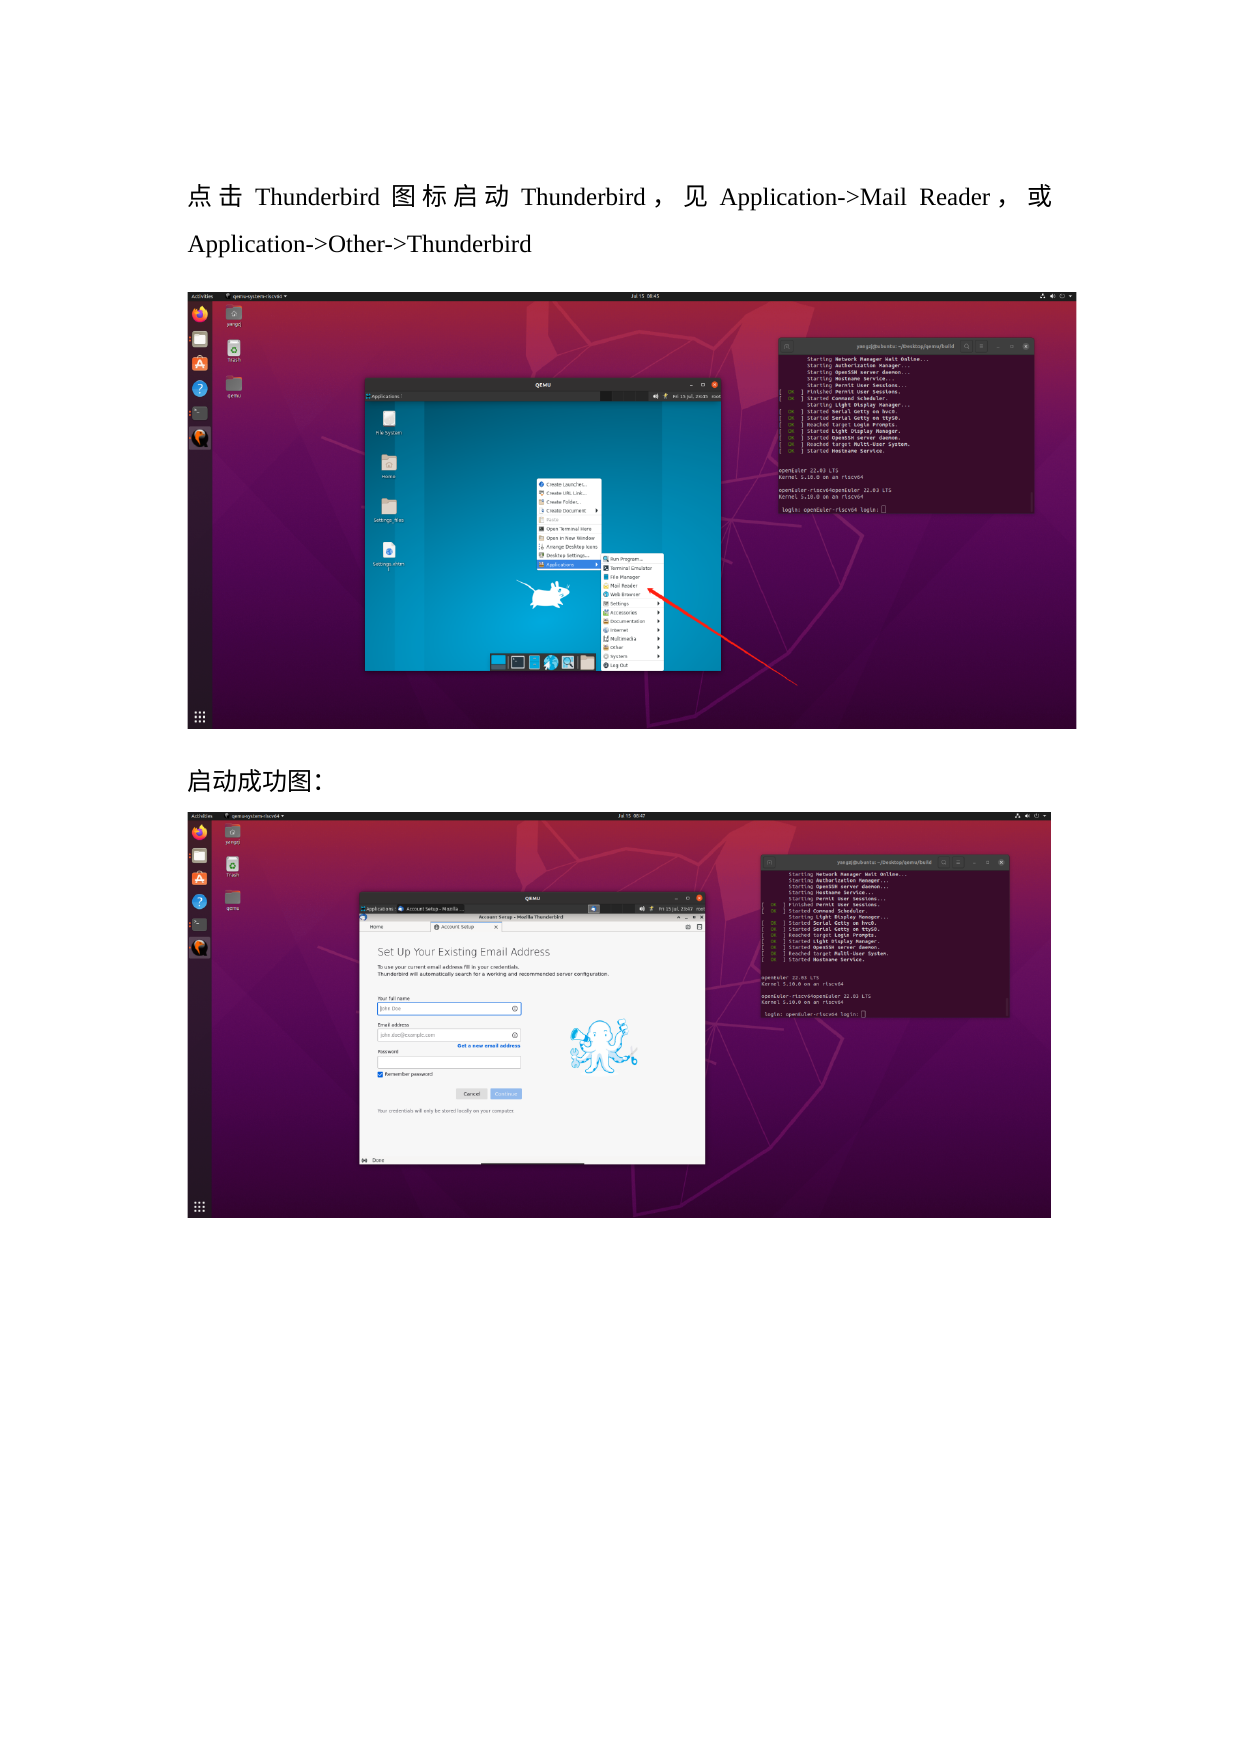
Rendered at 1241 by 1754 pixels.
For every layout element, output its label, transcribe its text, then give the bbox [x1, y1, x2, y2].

picture [187, 812, 1051, 1218]
picture [187, 292, 1077, 729]
list 点击Thunderbird图标启动Thunderbird，见Application->Mail Reader，或Application->Other->Thunderbird [187, 162, 1053, 259]
list 启动成功图： [187, 747, 1053, 812]
